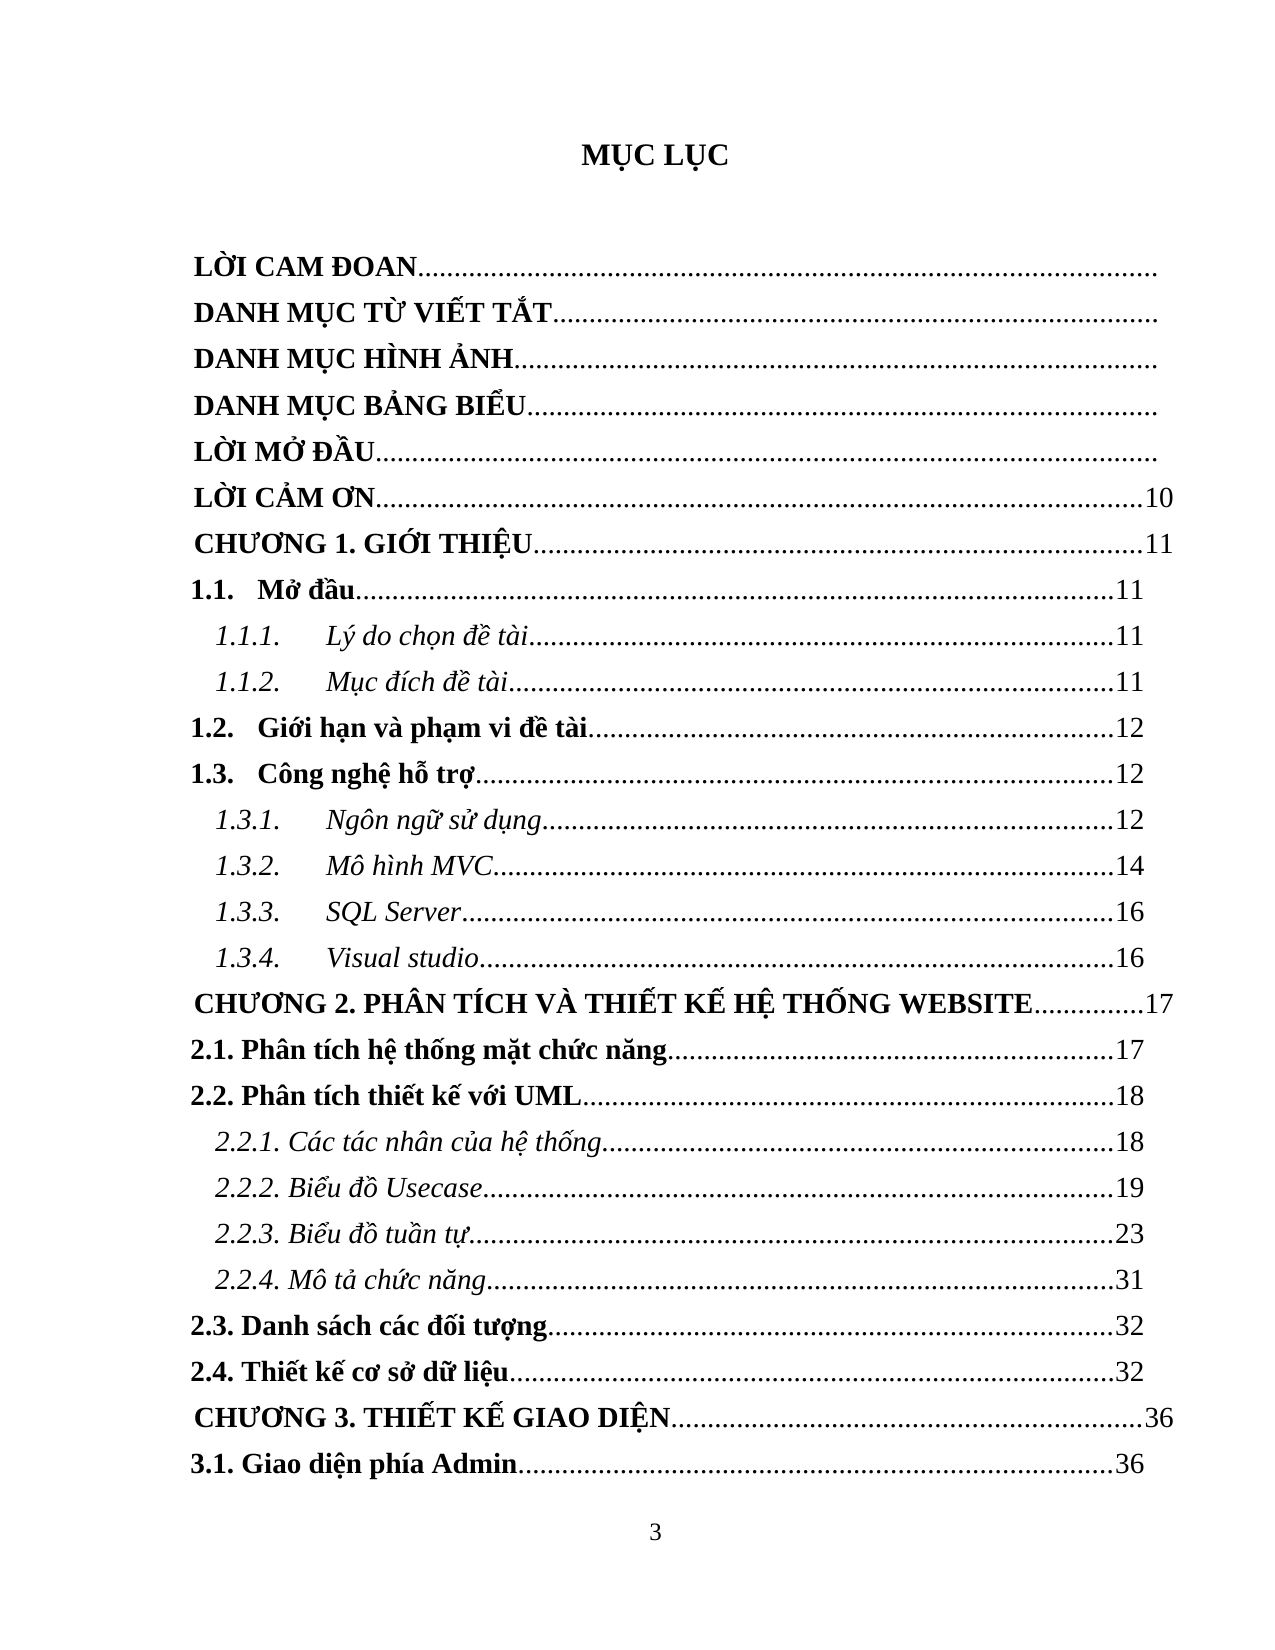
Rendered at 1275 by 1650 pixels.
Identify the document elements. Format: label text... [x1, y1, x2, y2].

text MỤC LỤC [165, 136, 1145, 172]
